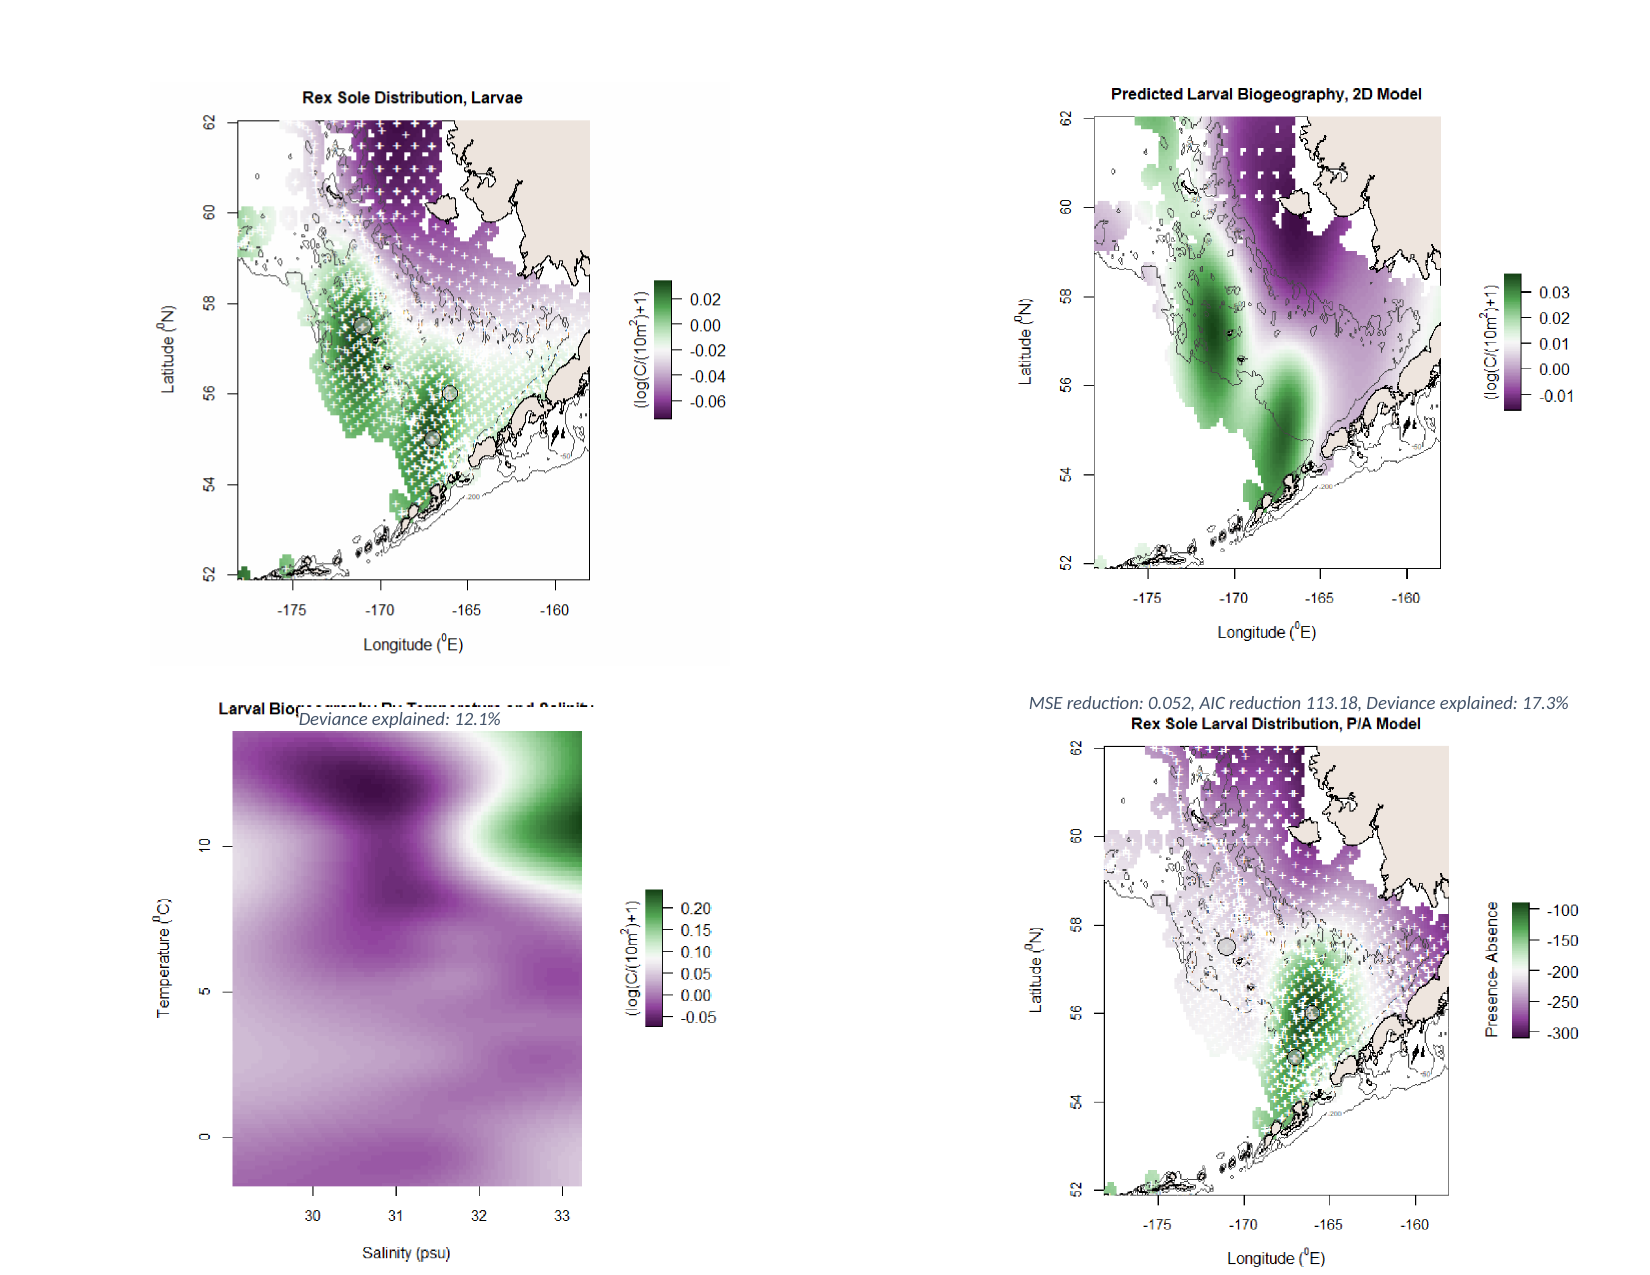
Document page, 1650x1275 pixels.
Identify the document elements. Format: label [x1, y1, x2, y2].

picture [1006, 78, 1580, 648]
picture [144, 692, 725, 1275]
picture [150, 82, 730, 666]
picture [1017, 705, 1588, 1275]
